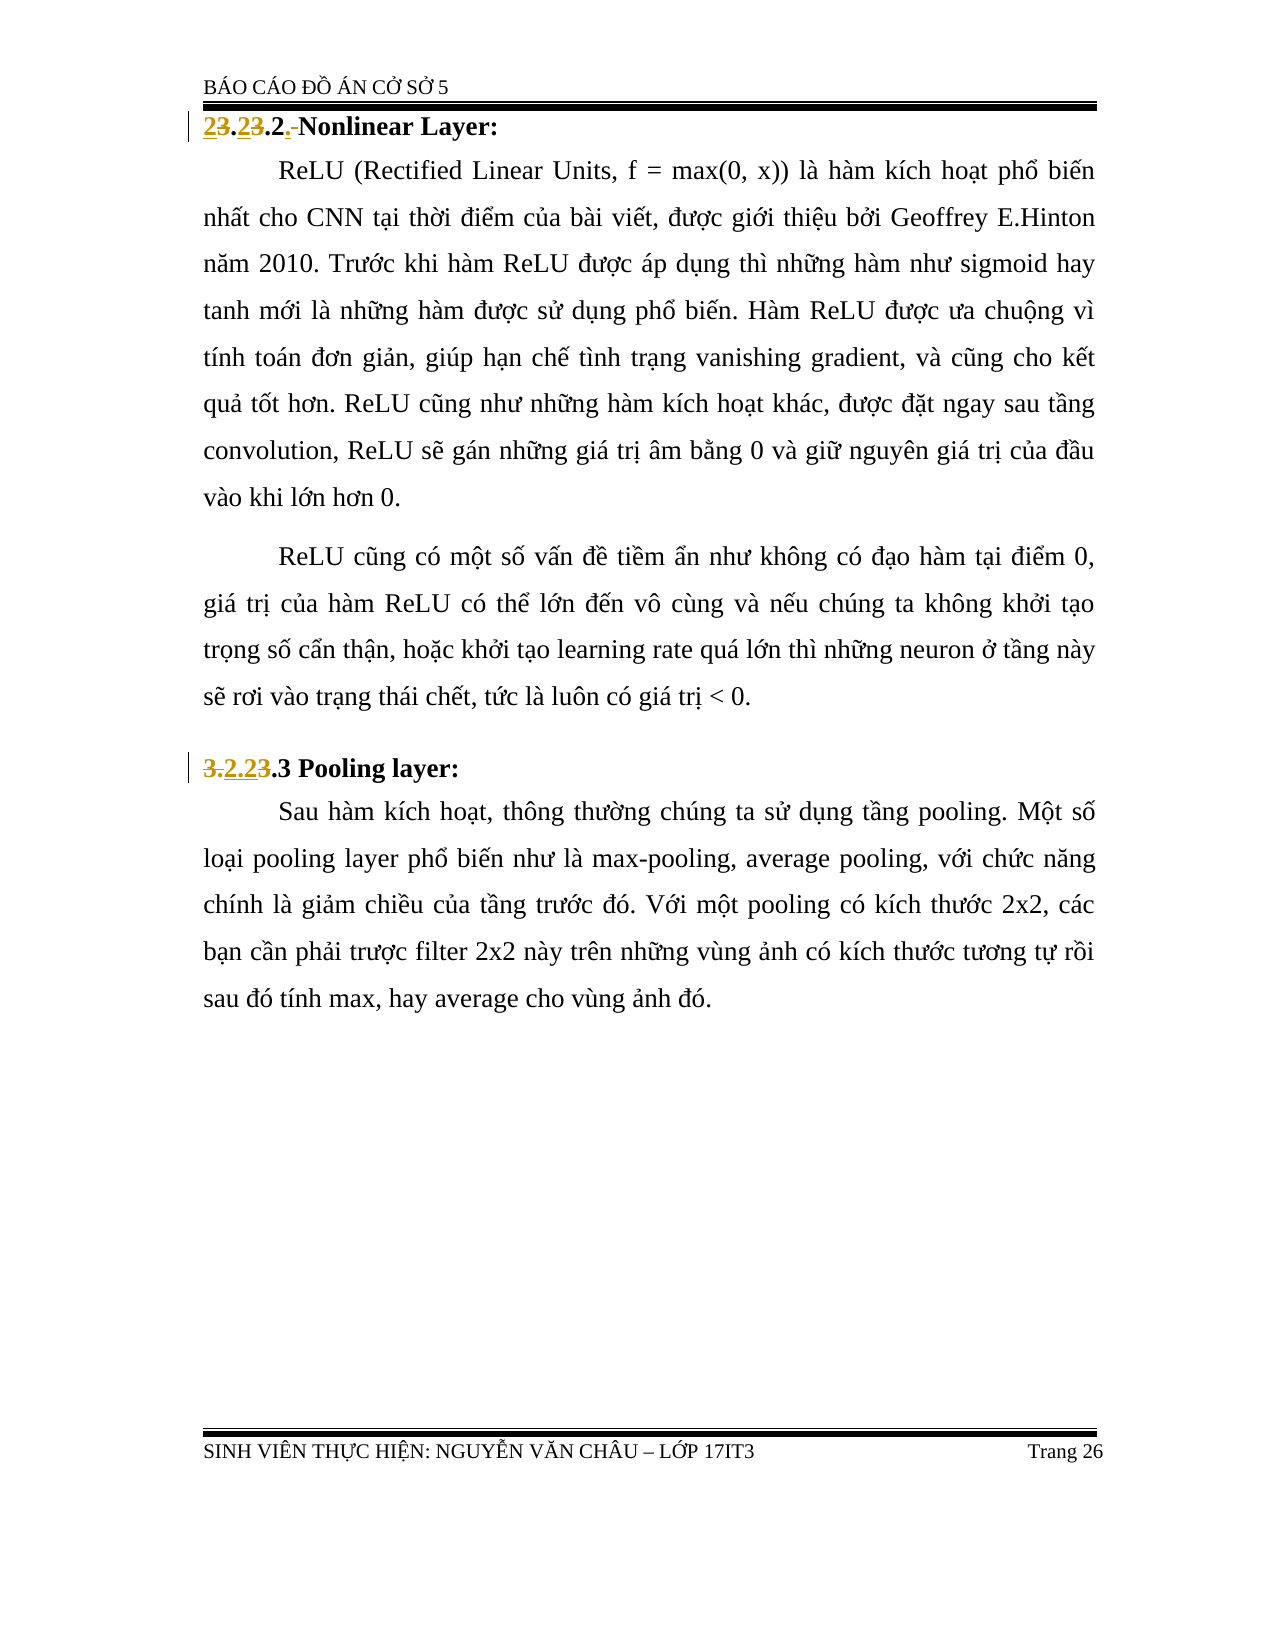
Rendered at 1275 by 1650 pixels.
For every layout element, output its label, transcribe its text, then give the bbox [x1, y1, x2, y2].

text ReLU (Rectified Linear Units, f = max(0, x)) là hàm kích hoạt phổ biến nhất cho CNN tại thời điểm của bài viết, được giới thiệu bởi Geoffrey E.Hinton năm 2010. Trước khi hàm ReLU được áp dụng thì những hàm như sigmoid hay tanh mới là những hàm được sử dụng phổ biến. Hàm ReLU được ưa chuộng vì tính toán đơn giản, giúp hạn chế tình trạng vanishing gradient, và cũng cho kết quả tốt hơn. ReLU cũng như những hàm kích hoạt khác, được đặt ngay sau tầng convolution, ReLU sẽ gán những giá trị âm bằng 0 và giữ nguyên giá trị của đầu vào khi lớn hơn 0. [203, 154, 1097, 512]
subtitle ..2Nonlinear Layer: [203, 111, 1097, 142]
text ReLU cũng có một số vấn đề tiềm ẩn như không có đạo hàm tại điểm 0, giá trị của hàm ReLU có thể lớn đến vô cùng và nếu chúng ta không khởi tạo trọng số cẩn thận, hoặc khởi tạo learning rate quá lớn thì những neuron ở tầng này sẽ rơi vào trạng thái chết, tức là luôn có giá trị < 0. [203, 540, 1097, 711]
subtitle .3 Pooling layer: [203, 752, 1097, 783]
text Sau hàm kích hoạt, thông thường chúng ta sử dụng tầng pooling. Một số loại pooling layer phổ biến như là max-pooling, average pooling, với chức năng chính là giảm chiều của tầng trước đó. Với một pooling có kích thước 2x2, các bạn cần phải trược filter 2x2 này trên những vùng ảnh có kích thước tương tự rồi sau đó tính max, hay average cho vùng ảnh đó. [203, 795, 1097, 1013]
